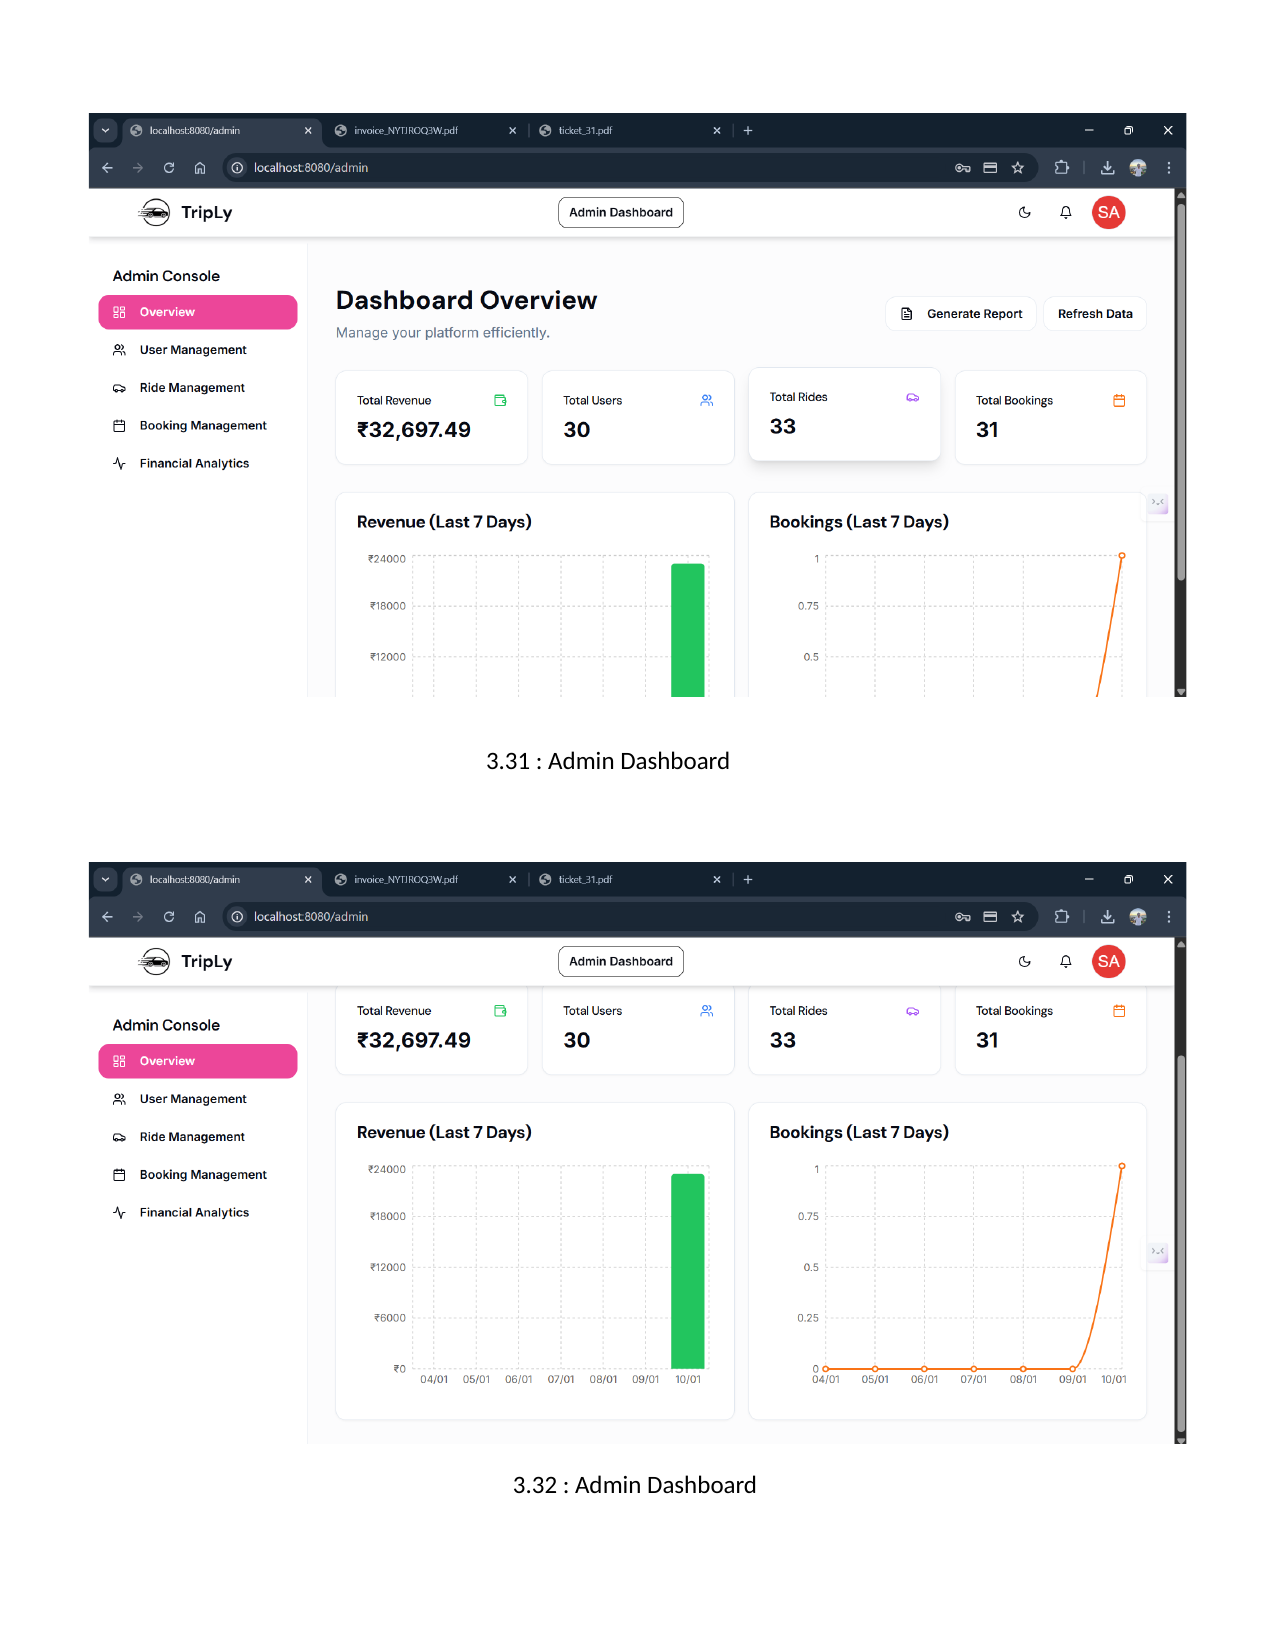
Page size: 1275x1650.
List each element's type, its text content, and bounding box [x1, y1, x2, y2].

picture [88, 862, 1187, 1444]
picture [88, 113, 1187, 697]
text 3.32 : Admin Dashboard [59, 1469, 1157, 1499]
text 3.31 : Admin Dashboard [59, 746, 1157, 776]
